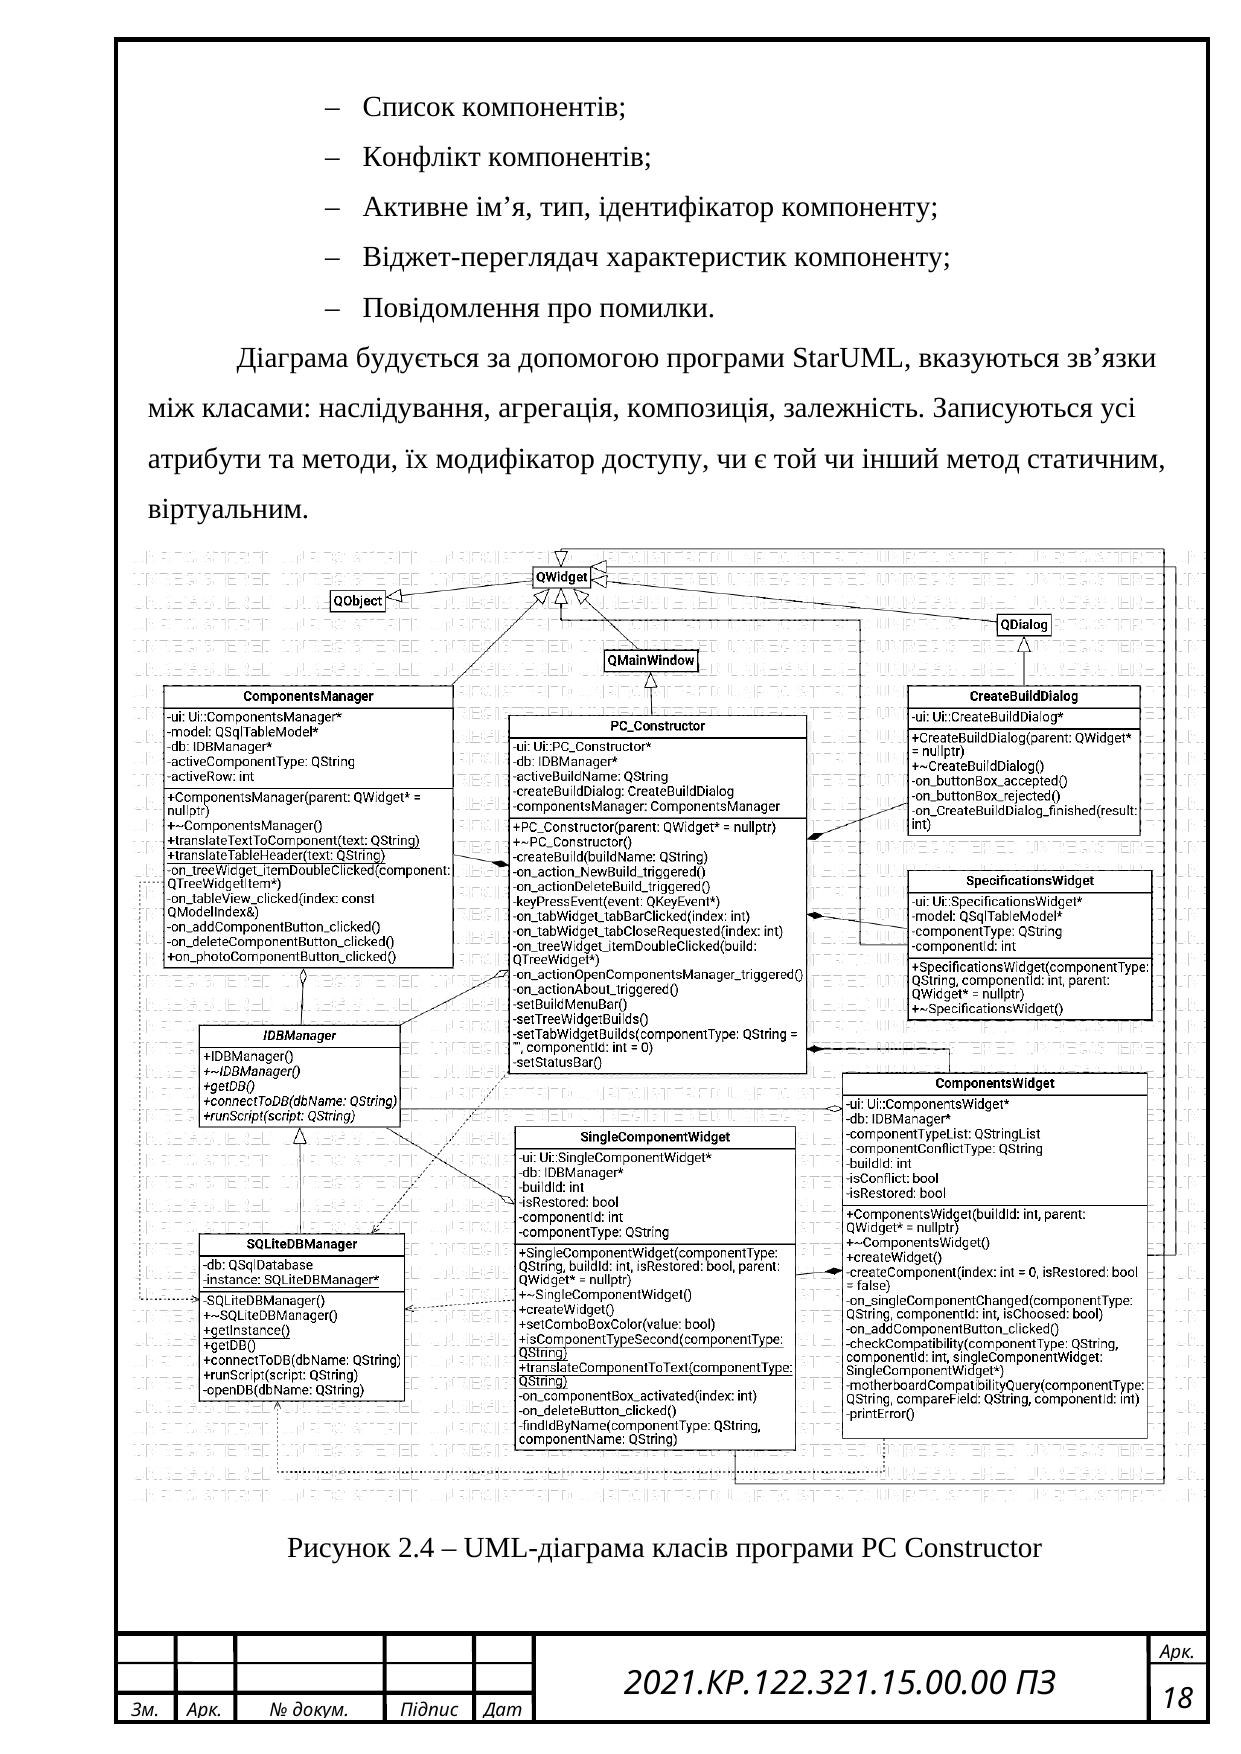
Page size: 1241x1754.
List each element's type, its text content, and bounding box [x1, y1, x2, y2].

list Конфлікт компонентів; [325, 139, 1181, 172]
list Повідомлення про помилки. [325, 290, 1181, 323]
picture [132, 541, 1206, 1514]
list Список компонентів; [325, 89, 1181, 122]
list Активне ім’я, тип, ідентифікатор компоненту; [325, 189, 1181, 223]
text Діаграма будується за допомогою програми StarUML, вказуються зв’язки між класами: наслідування, агрегація, композиція, залежність. Записуються усі атрибути та методи, їх модифікатор доступу, чи є той чи інший метод статичним, віртуальним. [148, 340, 1181, 525]
list Віджет-переглядач характеристик компоненту; [325, 239, 1181, 273]
text Рисунок 2.4 – UML-діаграма класів програми PC Constructor [148, 1530, 1181, 1564]
